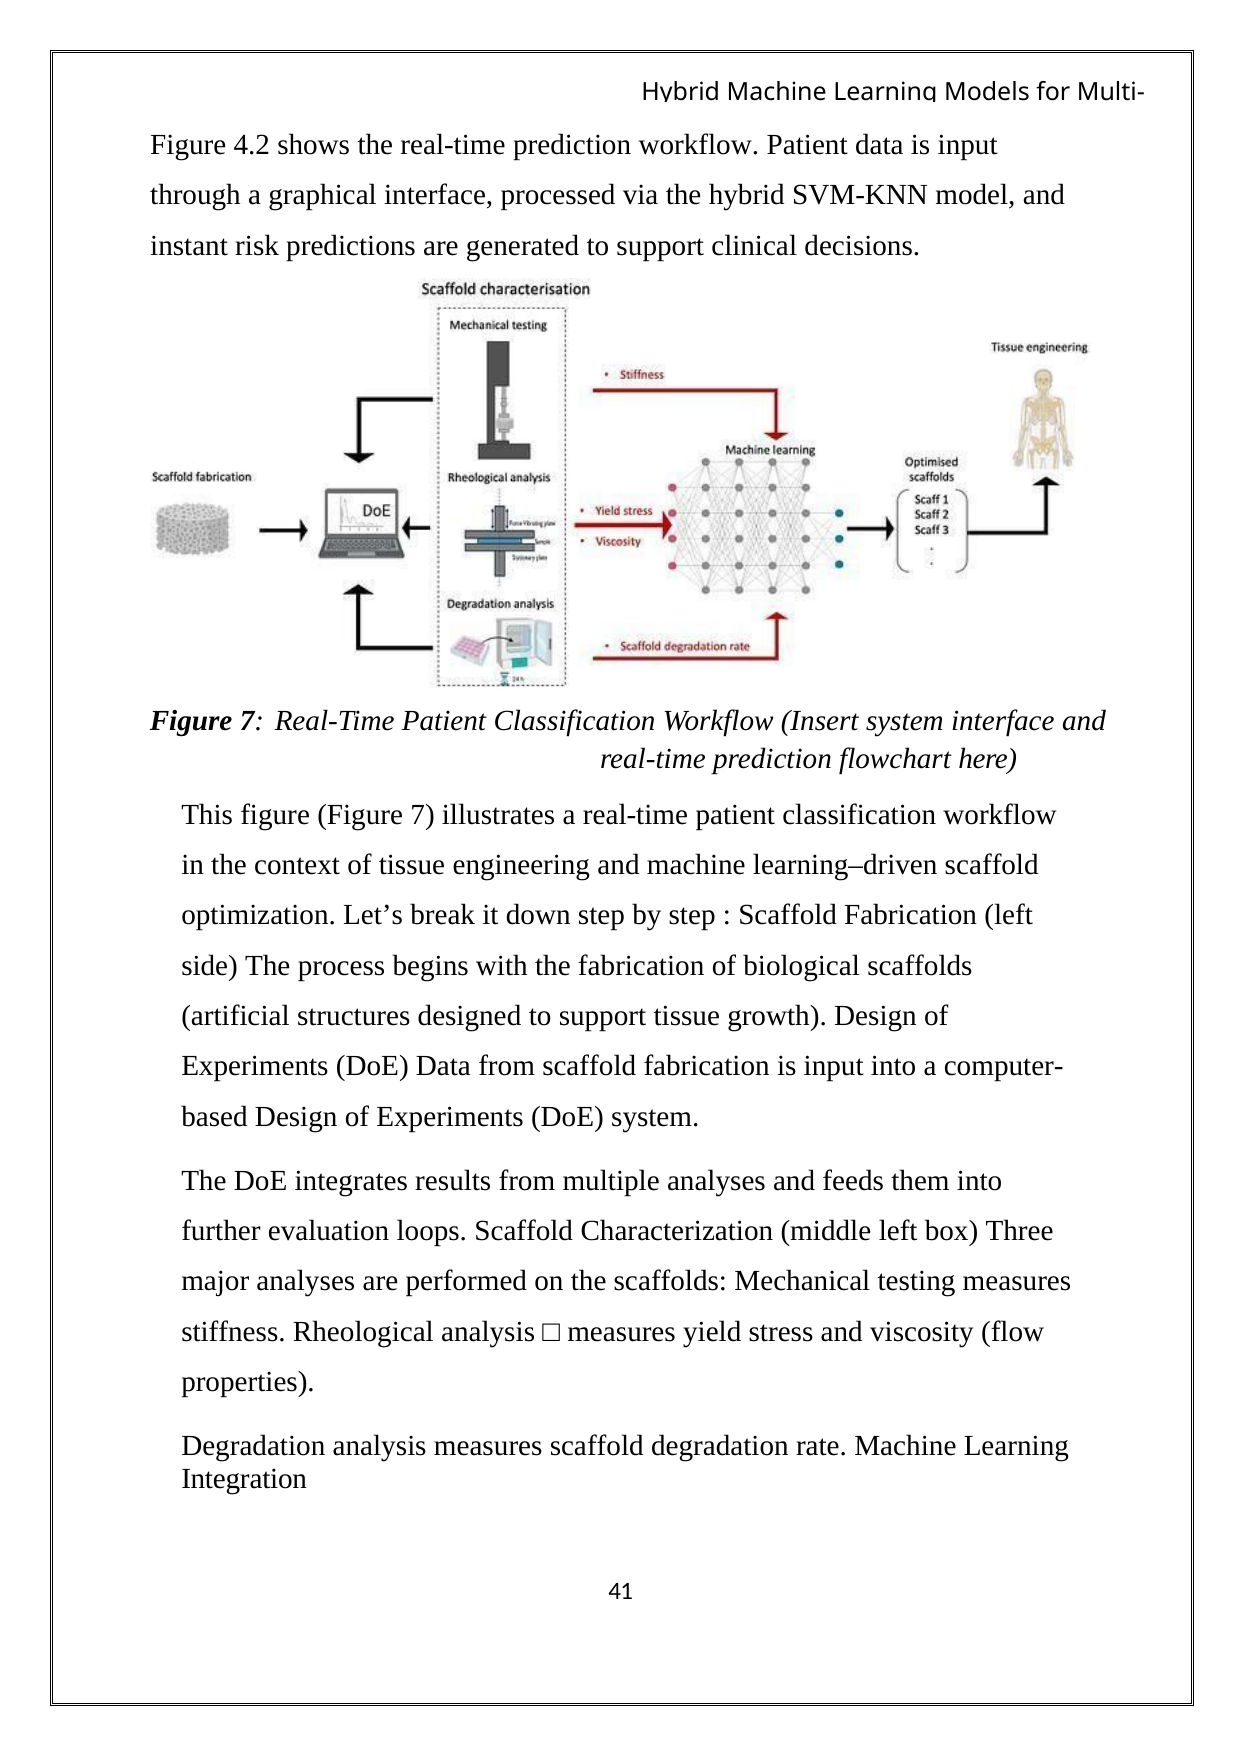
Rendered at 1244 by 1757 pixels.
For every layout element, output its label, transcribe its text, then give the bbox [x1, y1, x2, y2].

text This figure (Figure 7) illustrates a real-time patient classification workflow in the context of tissue engineering and machine learning–driven scaffold optimization. Let’s break it down step by step : Scaffold Fabrication (left side) The process begins with the fabrication of biological scaffolds (artificial structures designed to support tissue growth). Design of Experiments (DoE) Data from scaffold fabrication is input into a computer- based Design of Experiments (DoE) system. [181, 797, 1079, 1132]
text The DoE integrates results from multiple analyses and feeds them into further evaluation loops. Scaffold Characterization (middle left box) Three major analyses are performed on the scaffolds: Mechanical testing measures stiffness. Rheological analysis □ measures yield stress and viscosity (flow properties). [181, 1163, 1079, 1397]
text Figure 4.2 shows the real-time prediction workflow. Patient data is input through a graphical interface, processed via the hybrid SVM-KNN model, and instant risk predictions are generated to support clinical decisions. [150, 127, 1079, 261]
text Degradation analysis measures scaffold degradation rate. Machine Learning Integration [181, 1428, 1155, 1495]
text Figure 7: Real-Time Patient Classification Workflow (Insert system interface and real-time prediction flowchart here) [149, 703, 1124, 775]
picture [150, 278, 1091, 689]
